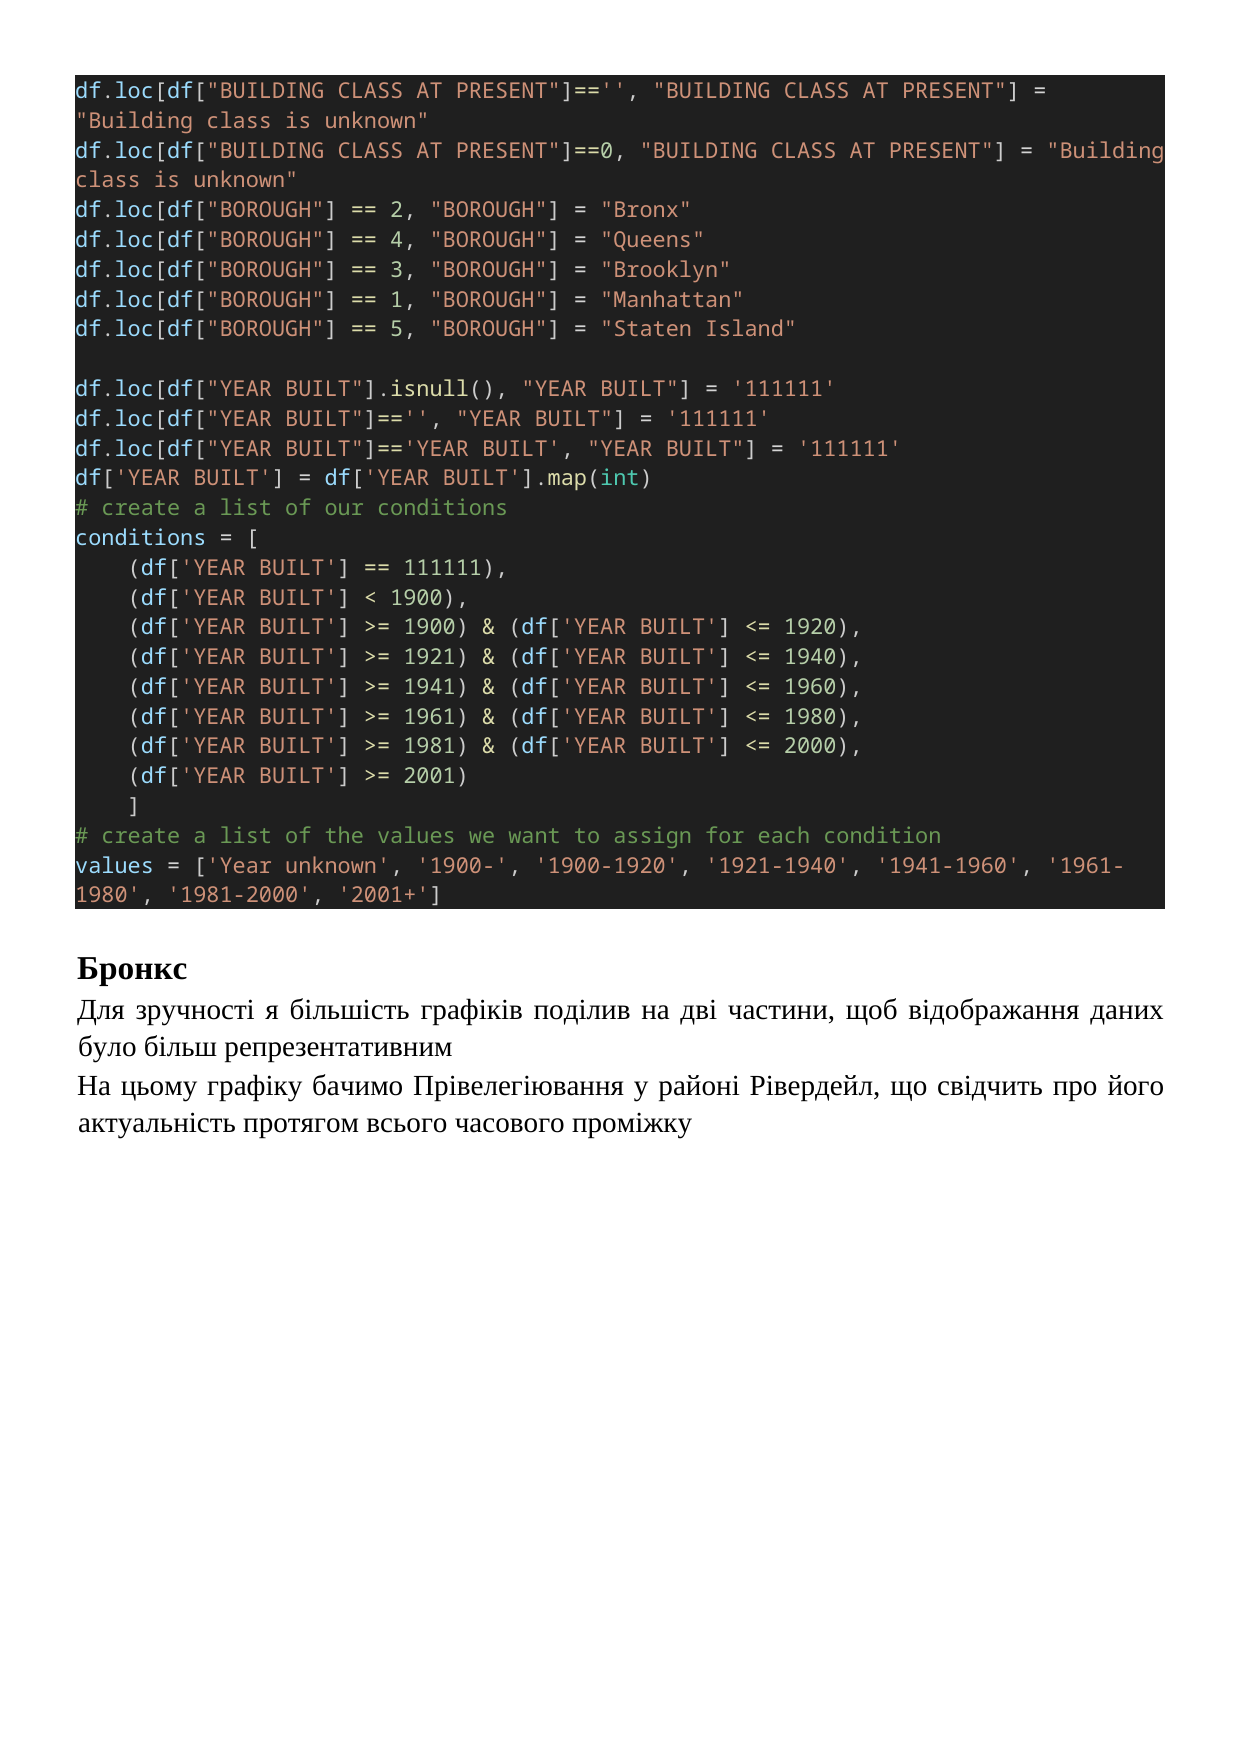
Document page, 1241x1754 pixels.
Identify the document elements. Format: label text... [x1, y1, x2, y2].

text На цьому графіку бачимо Прівелегіювання у районі Рівердейл, що свідчить про його актуальність протягом всього часового проміжку [77, 1068, 1165, 1139]
text df.loc[df["BOROUGH"] == 4, "BOROUGH"] = "Queens" [75, 224, 1165, 254]
text (df['YEAR BUILT'] >= 1941) & (df['YEAR BUILT'] <= 1960), [75, 671, 1165, 701]
text (df['YEAR BUILT'] >= 1981) & (df['YEAR BUILT'] <= 2000), [75, 730, 1165, 760]
text df.loc[df["BOROUGH"] == 3, "BOROUGH"] = "Brooklyn" [75, 254, 1165, 283]
text df.loc[df["BOROUGH"] == 5, "BOROUGH"] = "Staten Island" [75, 313, 1165, 343]
text (df['YEAR BUILT'] >= 1900) & (df['YEAR BUILT'] <= 1920), [75, 611, 1165, 641]
text (df['YEAR BUILT'] < 1900), [75, 581, 1165, 611]
text df.loc[df["BUILDING CLASS AT PRESENT"]=='', "BUILDING CLASS AT PRESENT"] = "Building class is unknown" [75, 75, 1165, 134]
text df.loc[df["BOROUGH"] == 2, "BOROUGH"] = "Bronx" [75, 194, 1165, 224]
text Для зручності я більшість графіків поділив на дві частини, щоб відображання даних було більш репрезентативним [77, 992, 1165, 1063]
text Бронкс [77, 948, 1165, 986]
text df['YEAR BUILT'] = df['YEAR BUILT'].map(int) [75, 462, 1165, 492]
text values = ['Year unknown', '1900-', '1900-1920', '1921-1940', '1941-1960', '1961-1980', '1981-2000', '2001+'] [75, 849, 1165, 909]
text (df['YEAR BUILT'] >= 1921) & (df['YEAR BUILT'] <= 1940), [75, 641, 1165, 671]
text # create a list of the values we want to assign for each condition [75, 820, 1165, 849]
text df.loc[df["BUILDING CLASS AT PRESENT"]==0, "BUILDING CLASS AT PRESENT"] = "Building class is unknown" [75, 134, 1165, 194]
text ] [75, 790, 1165, 820]
text # create a list of our conditions [75, 492, 1165, 522]
text df.loc[df["YEAR BUILT"].isnull(), "YEAR BUILT"] = '111111' [75, 373, 1165, 403]
text df.loc[df["YEAR BUILT"]=='', "YEAR BUILT"] = '111111' [75, 403, 1165, 432]
text (df['YEAR BUILT'] == 111111), [75, 552, 1165, 581]
text df.loc[df["YEAR BUILT"]=='YEAR BUILT', "YEAR BUILT"] = '111111' [75, 432, 1165, 462]
text conditions = [ [75, 522, 1165, 552]
text (df['YEAR BUILT'] >= 2001) [75, 760, 1165, 790]
text df.loc[df["BOROUGH"] == 1, "BOROUGH"] = "Manhattan" [75, 283, 1165, 313]
text (df['YEAR BUILT'] >= 1961) & (df['YEAR BUILT'] <= 1980), [75, 701, 1165, 730]
